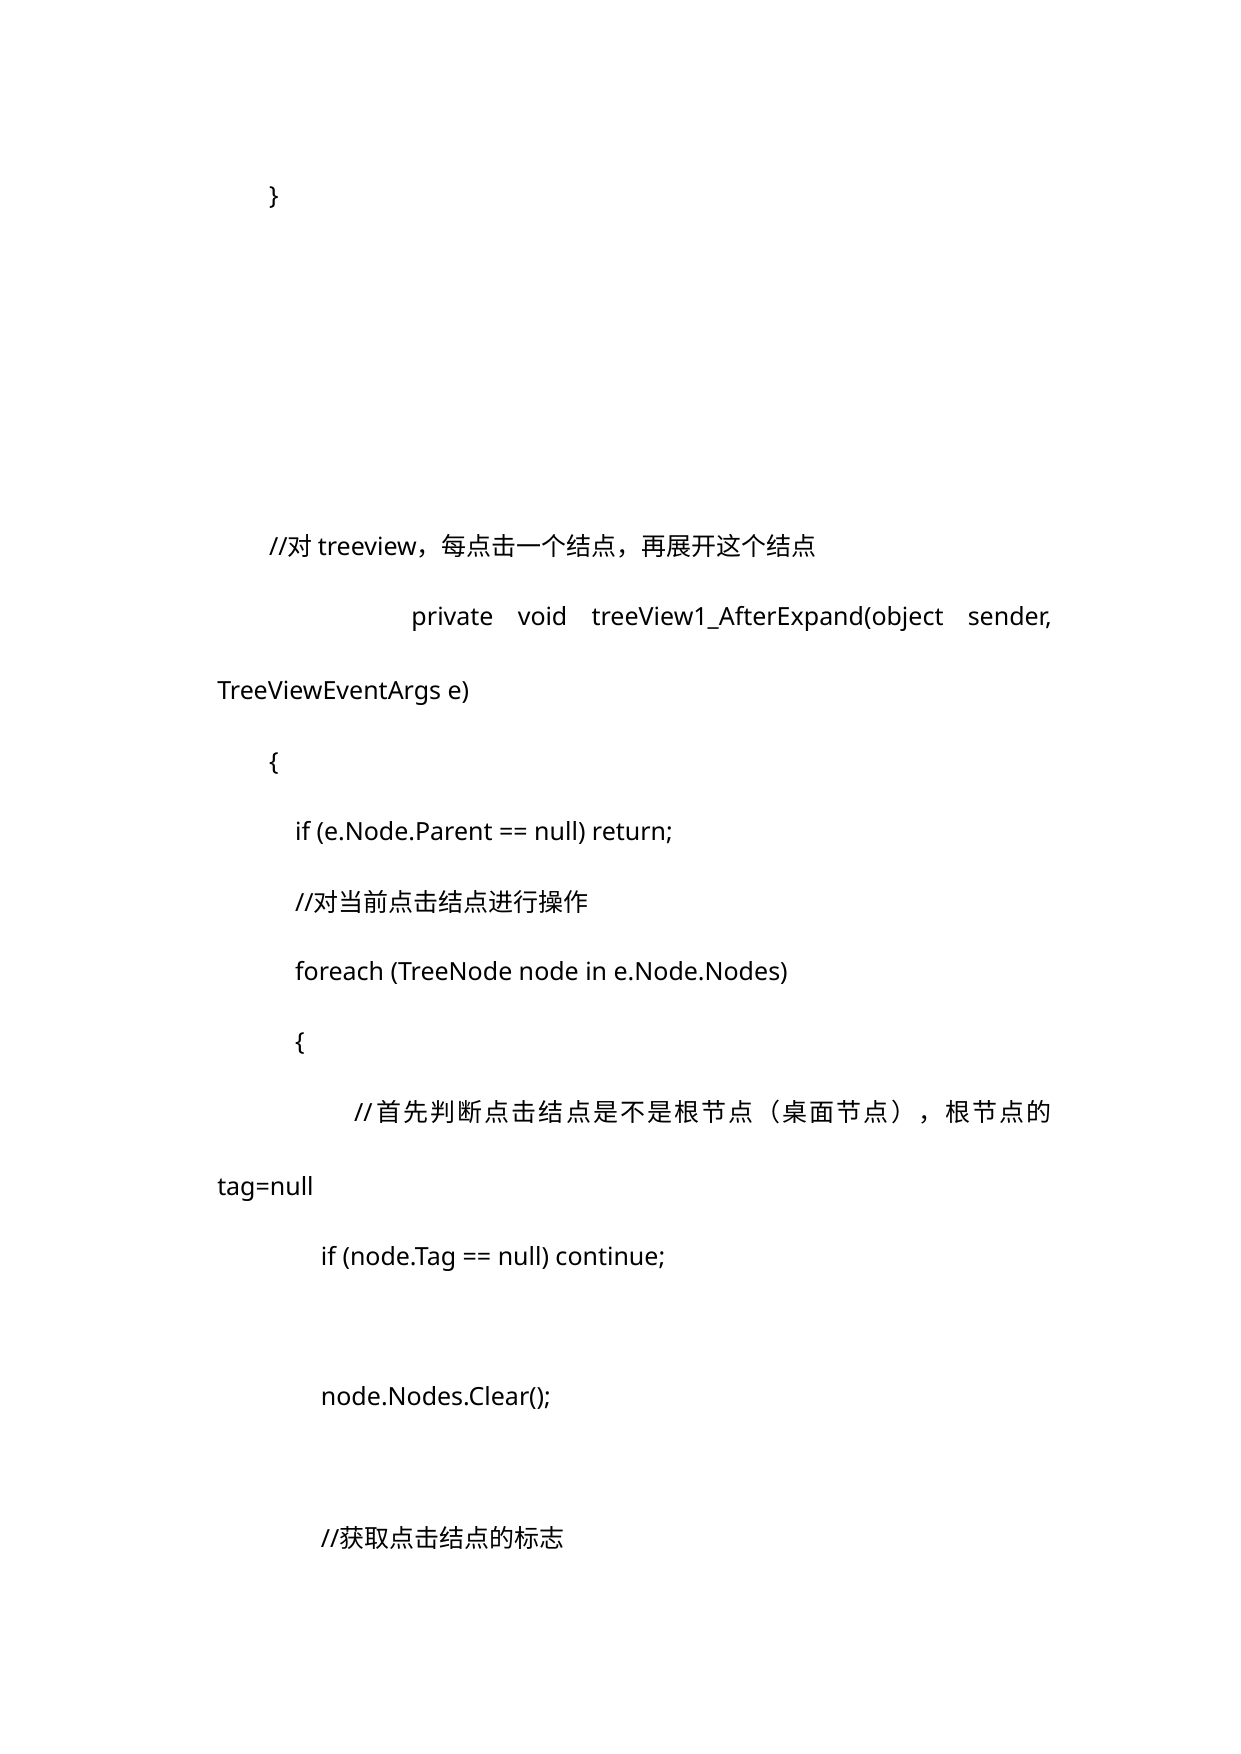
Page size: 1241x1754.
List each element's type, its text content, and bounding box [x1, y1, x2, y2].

text //对当前点击结点进行操作 [217, 868, 1053, 933]
text //获取点击结点的标志 [217, 1504, 1053, 1569]
text if (node.Tag == null) continue; [217, 1223, 1053, 1288]
text node.Nodes.Clear(); [217, 1363, 1053, 1428]
text foreach (TreeNode node in e.Node.Nodes) [217, 938, 1053, 1003]
text { [217, 728, 1053, 793]
text } [217, 162, 1053, 227]
text { [217, 1008, 1053, 1073]
text //对treeview，每点击一个结点，再展开这个结点 [217, 512, 1053, 577]
text private void treeView1_AfterExpand(object sender, TreeViewEventArgs e) [217, 583, 1053, 723]
text if (e.Node.Parent == null) return; [217, 798, 1053, 863]
text //首先判断点击结点是不是根节点（桌面节点），根节点的tag=null [217, 1078, 1053, 1218]
